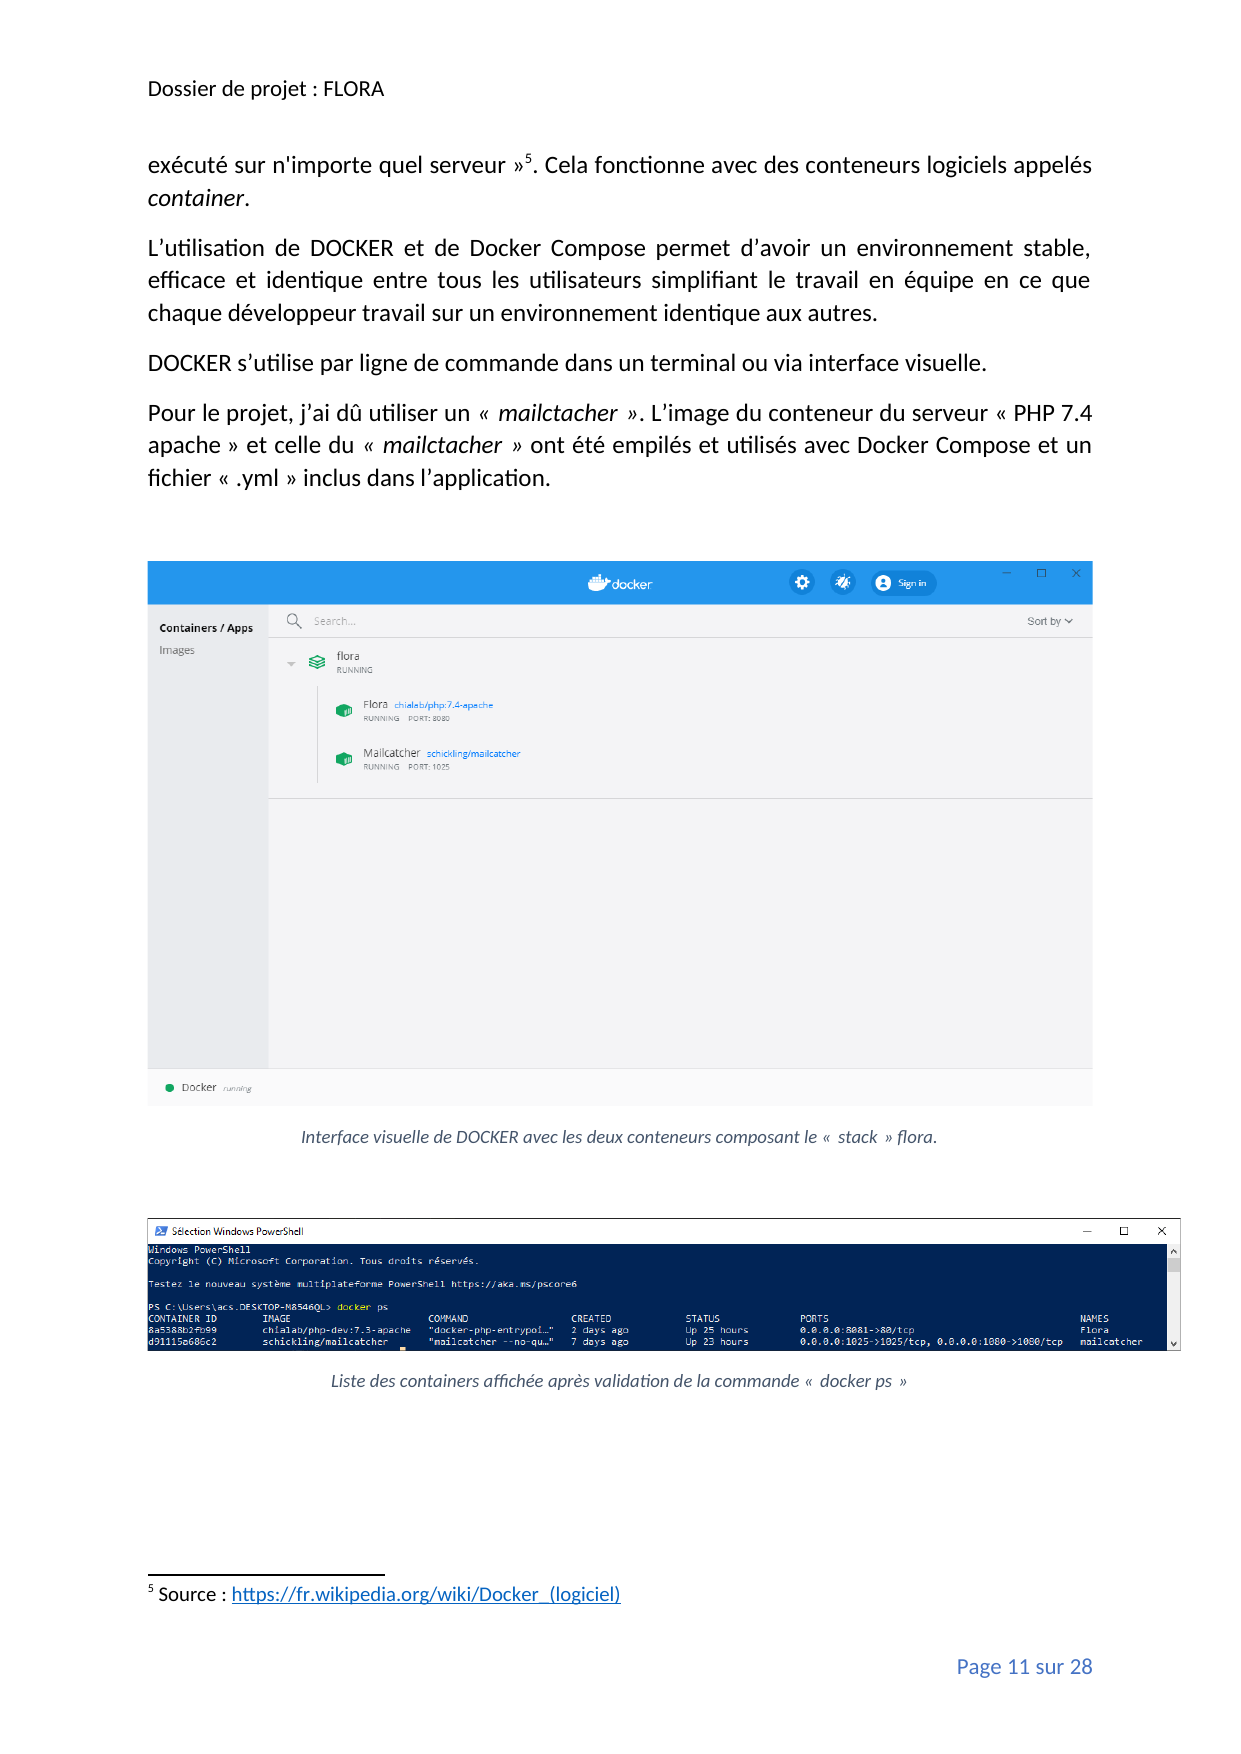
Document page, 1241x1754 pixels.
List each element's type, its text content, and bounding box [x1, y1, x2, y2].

picture [147, 1218, 1181, 1351]
picture [147, 561, 1093, 1106]
text Pour le projet, j’ai dû utiliser un « mailctacher ». L’image du conteneur du serveur « PHP 7.4 apache » et celle du « mailctacher » ont été empilés et utilisés avec Docker Compose et un fichier « .yml » inclus dans l’application. [148, 397, 1093, 493]
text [148, 149, 1093, 213]
text Interface visuelle de DOCKER avec les deux conteneurs composant le « stack » flora. [148, 1125, 1093, 1148]
text Liste des containers affichée après validation de la commande « docker ps » [148, 1369, 1093, 1392]
text DOCKER s’utilise par ligne de commande dans un terminal ou via interface visuelle. [148, 347, 1093, 378]
text L’utilisation de DOCKER et de Docker Compose permet d’avoir un environnement stable, efficace et identique entre tous les utilisateurs simplifiant le travail en équipe en ce que chaque développeur travail sur un environnement identique aux autres. [148, 232, 1093, 328]
